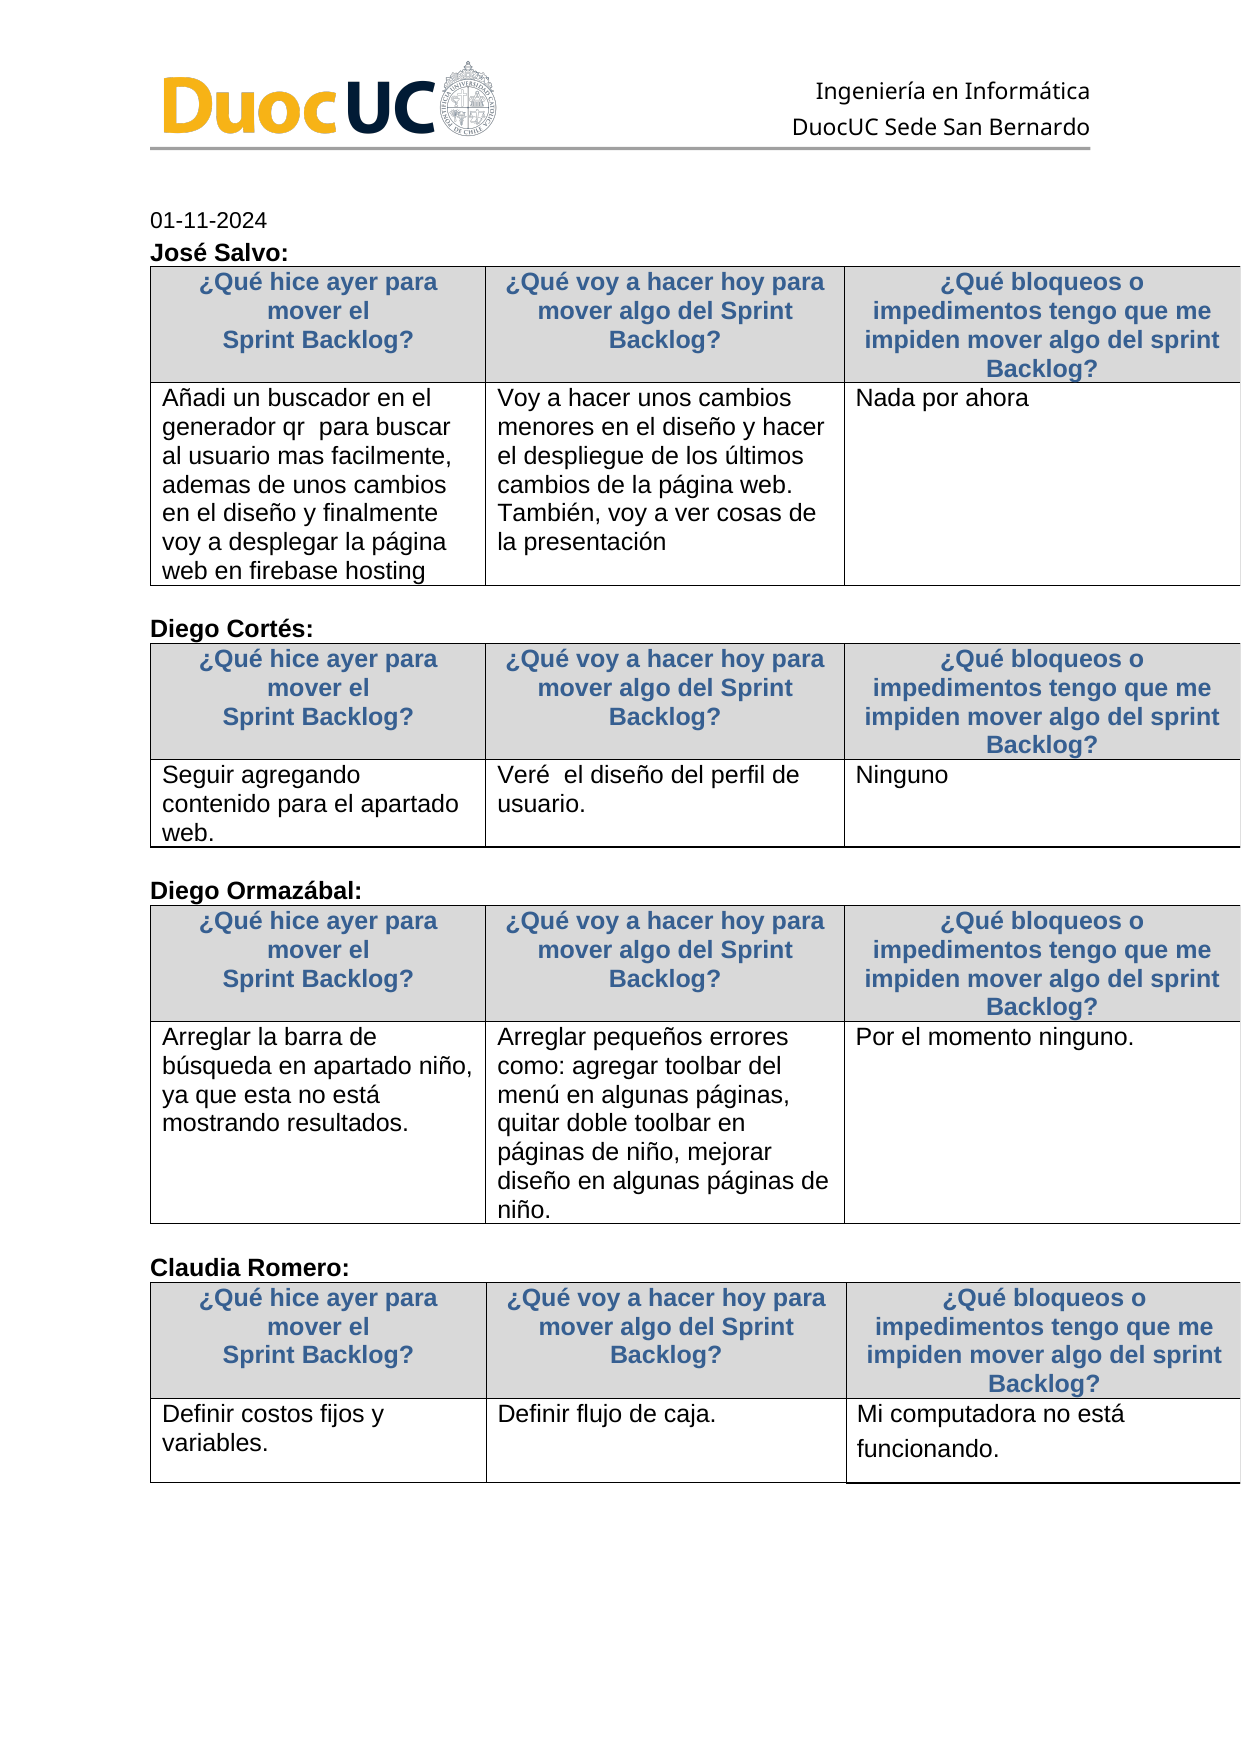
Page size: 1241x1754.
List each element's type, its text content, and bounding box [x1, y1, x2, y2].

text Diego Cortés: [150, 614, 1090, 643]
subtitle 01-11-2024 [150, 207, 1090, 234]
text Diego Ormazábal: [150, 876, 1090, 905]
picture [159, 56, 501, 141]
text José Salvo: [150, 237, 1090, 266]
text Claudia Romero: [150, 1253, 1090, 1282]
